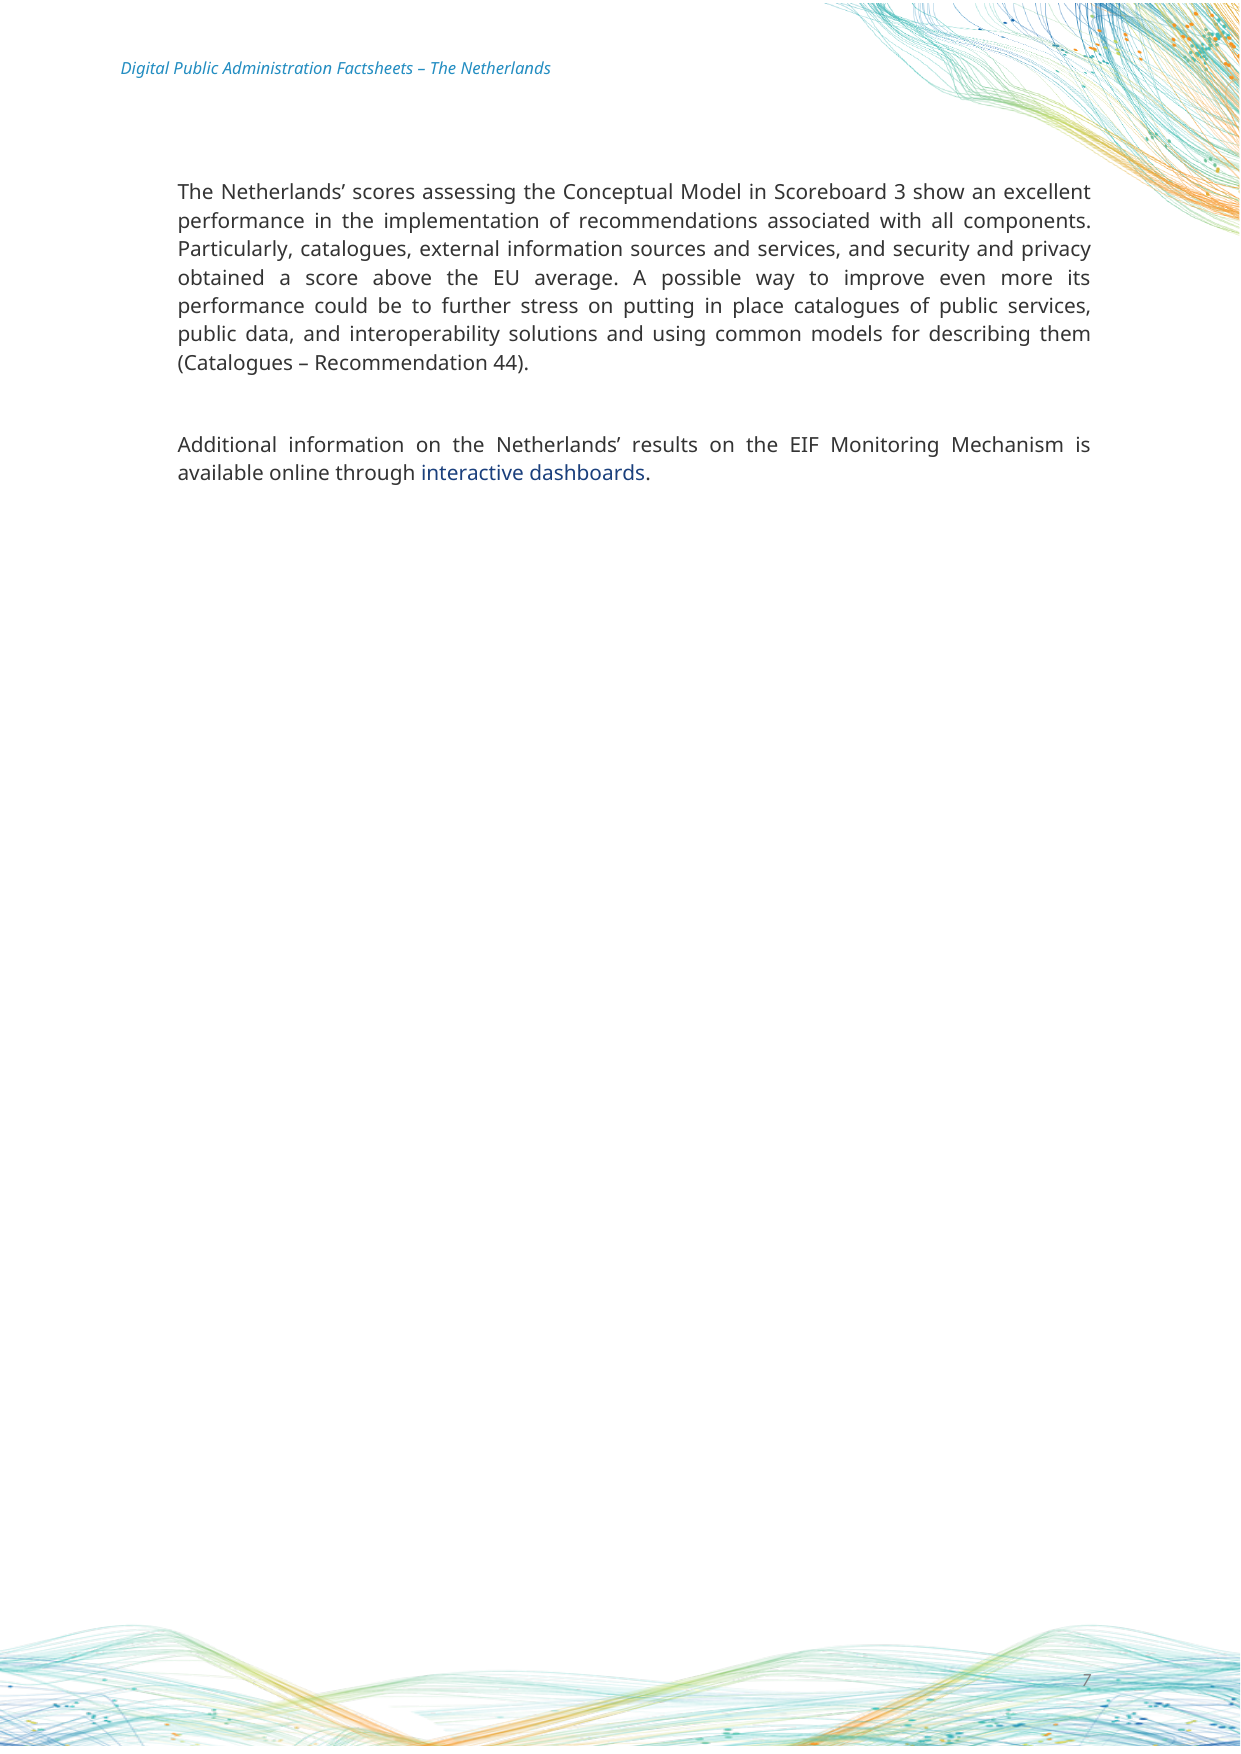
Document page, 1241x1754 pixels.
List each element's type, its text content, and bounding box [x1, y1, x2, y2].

picture [0, 1600, 1241, 1746]
picture [814, 3, 1240, 253]
text Additional information on the Netherlands’ results on the EIF Monitoring Mechanism is available online through interactive dashboards. [177, 430, 1092, 487]
text The Netherlands’ scores assessing the Conceptual Model in Scoreboard 3 show an excellent performance in the implementation of recommendations associated with all components. Particularly, catalogues, external information sources and services, and security and privacy obtained a score above the EU average. A possible way to improve even more its performance could be to further stress on putting in place catalogues of public services, public data, and interoperability solutions and using common models for describing them (Catalogues – Recommendation 44). [177, 177, 1092, 376]
